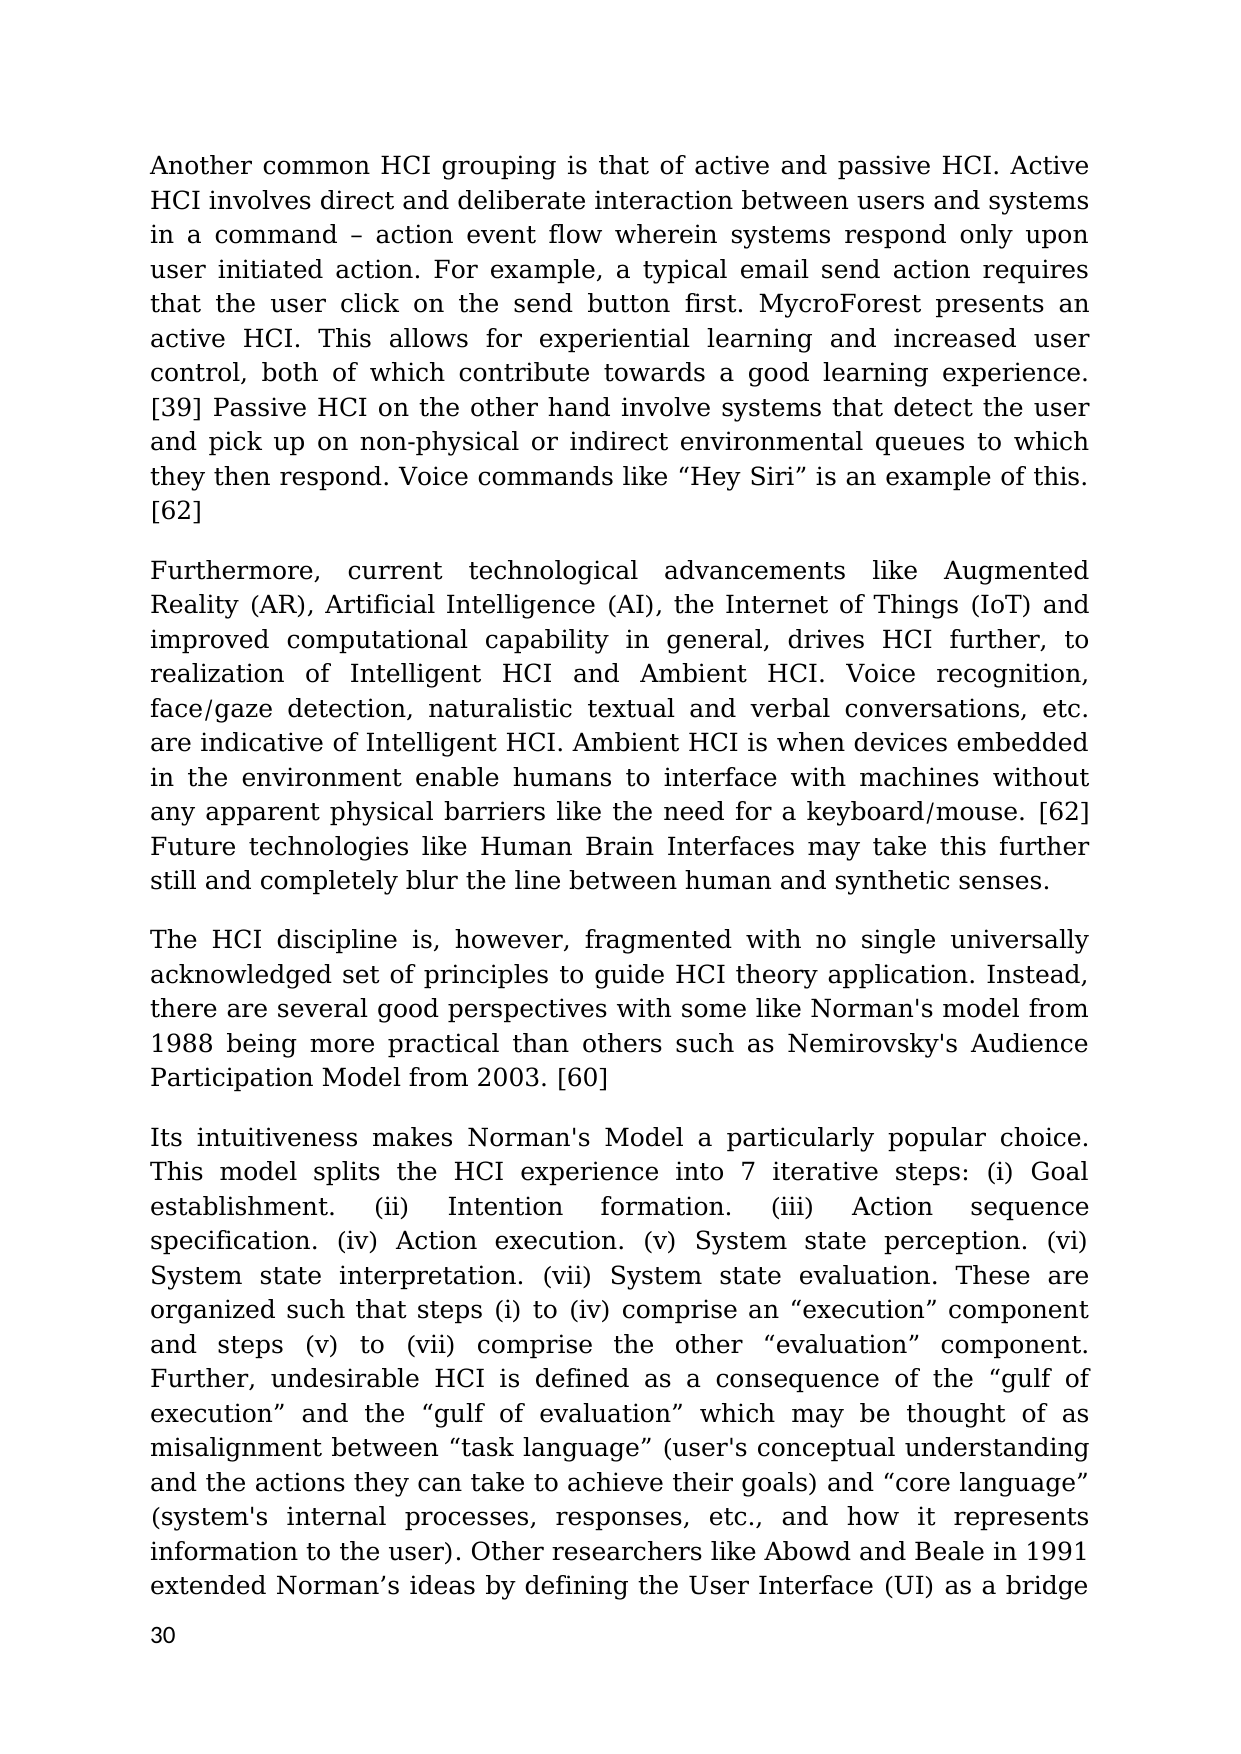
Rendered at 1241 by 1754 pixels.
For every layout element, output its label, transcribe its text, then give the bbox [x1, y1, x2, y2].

text The HCI discipline is, however, fragmented with no single universally acknowledged set of principles to guide HCI theory application. Instead, there are several good perspectives with some like Norman's model from 1988 being more practical than others such as Nemirovsky's Audience Participation Model from 2003. [60] [150, 924, 1090, 1092]
text Furthermore, current technological advancements like Augmented Reality (AR), Artificial Intelligence (AI), the Internet of Things (IoT) and improved computational capability in general, drives HCI further, to realization of Intelligent HCI and Ambient HCI. Voice recognition, face/gaze detection, naturalistic textual and verbal conversations, etc. are indicative of Intelligent HCI. Ambient HCI is when devices embedded in the environment enable humans to interface with machines without any apparent physical barriers like the need for a keyboard/mouse. [62] Future technologies like Human Brain Interfaces may take this further still and completely blur the line between human and synthetic senses. [150, 554, 1090, 894]
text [150, 1121, 1090, 1600]
text Another common HCI grouping is that of active and passive HCI. Active HCI involves direct and deliberate interaction between users and systems in a command – action event flow wherein systems respond only upon user initiated action. For example, a typical email send action requires that the user click on the send button first. MycroForest presents an active HCI. This allows for experiential learning and increased user control, both of which contribute towards a good learning experience. [39] Passive HCI on the other hand involve systems that detect the user and pick up on non-physical or indirect environmental queues to which they then respond. Voice commands like “Hey Siri” is an example of this. [62] [150, 150, 1090, 525]
